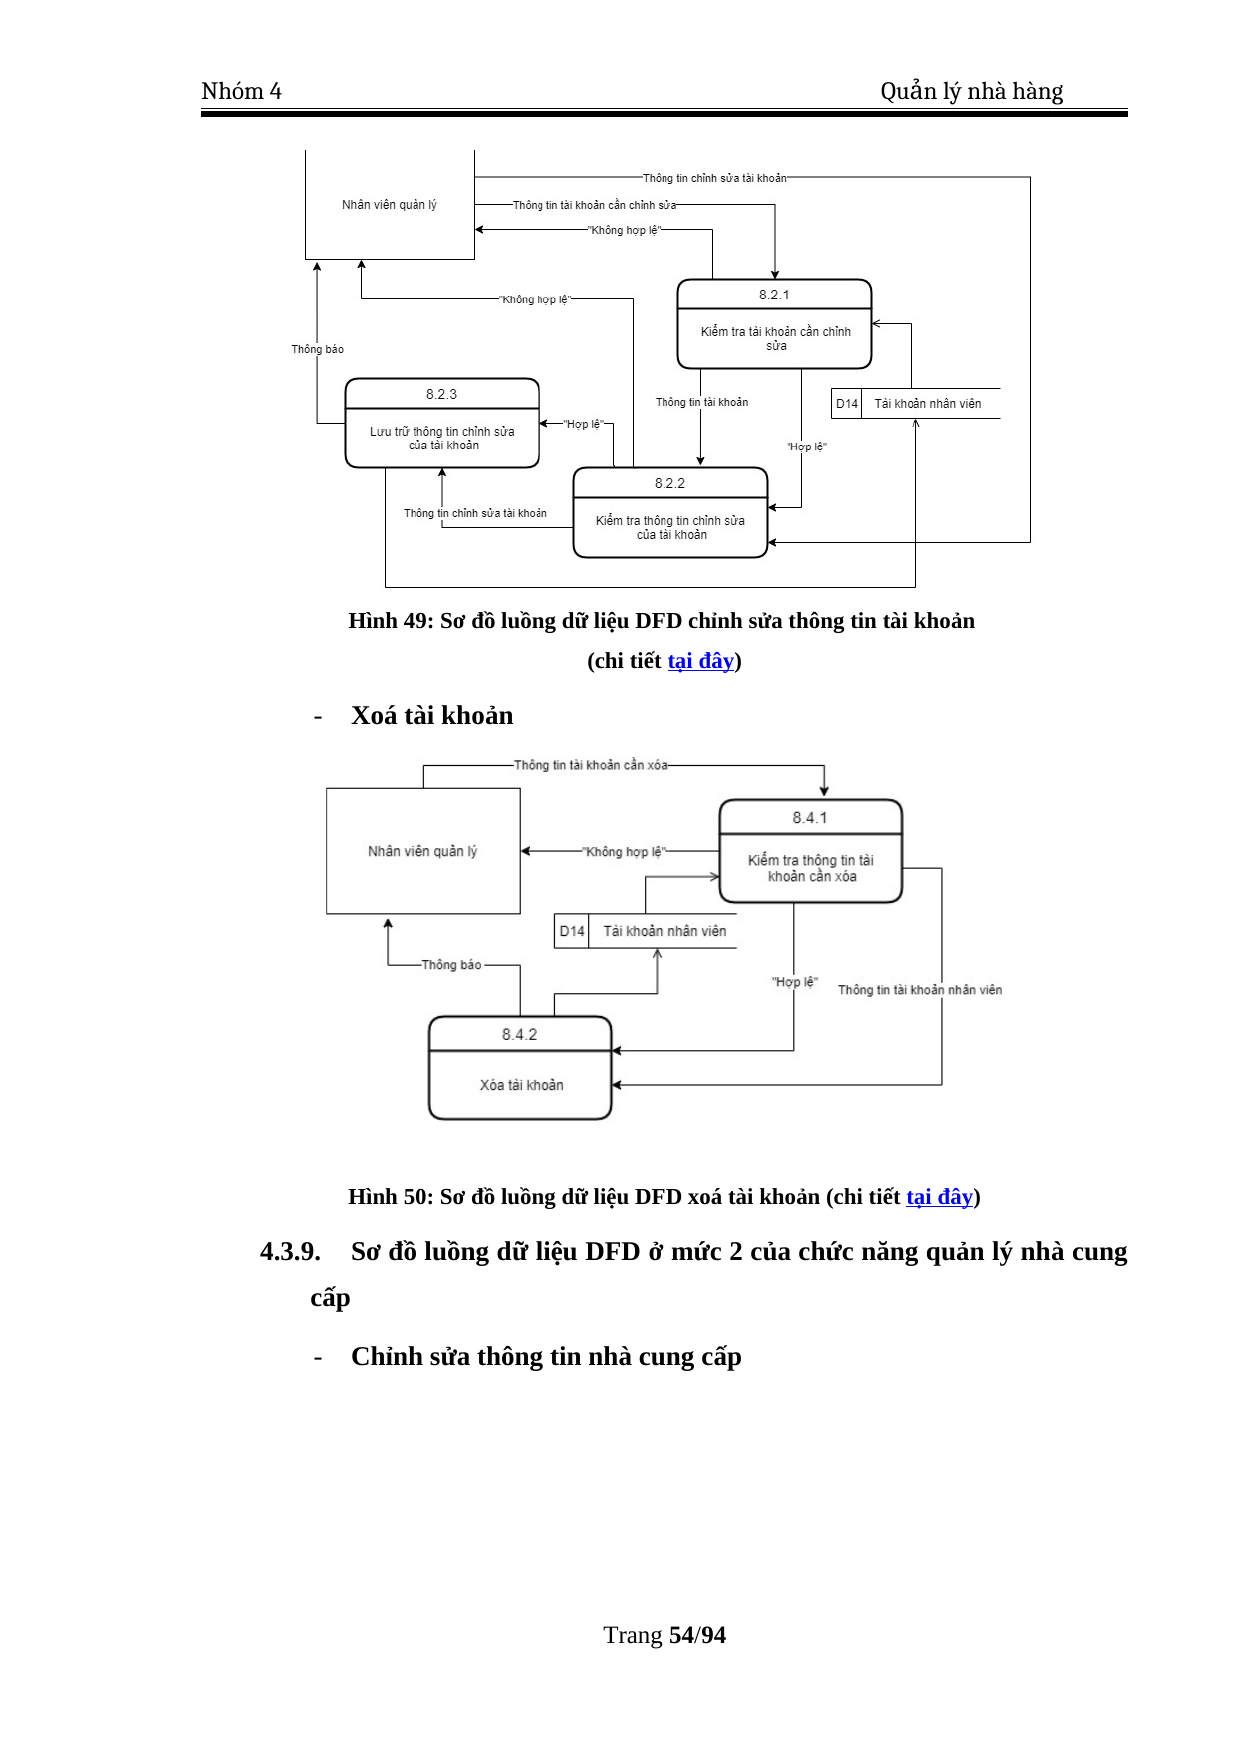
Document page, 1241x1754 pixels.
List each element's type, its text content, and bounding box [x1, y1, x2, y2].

picture [326, 757, 1003, 1129]
list Sơ đồ luồng dữ liệu DFD ở mức 2 của chức năng quản lý nhà cung cấp [260, 1235, 1128, 1312]
picture [291, 150, 1038, 595]
list Xoá tài khoản [313, 699, 1128, 730]
list Chỉnh sửa thông tin nhà cung cấp [313, 1341, 1128, 1372]
